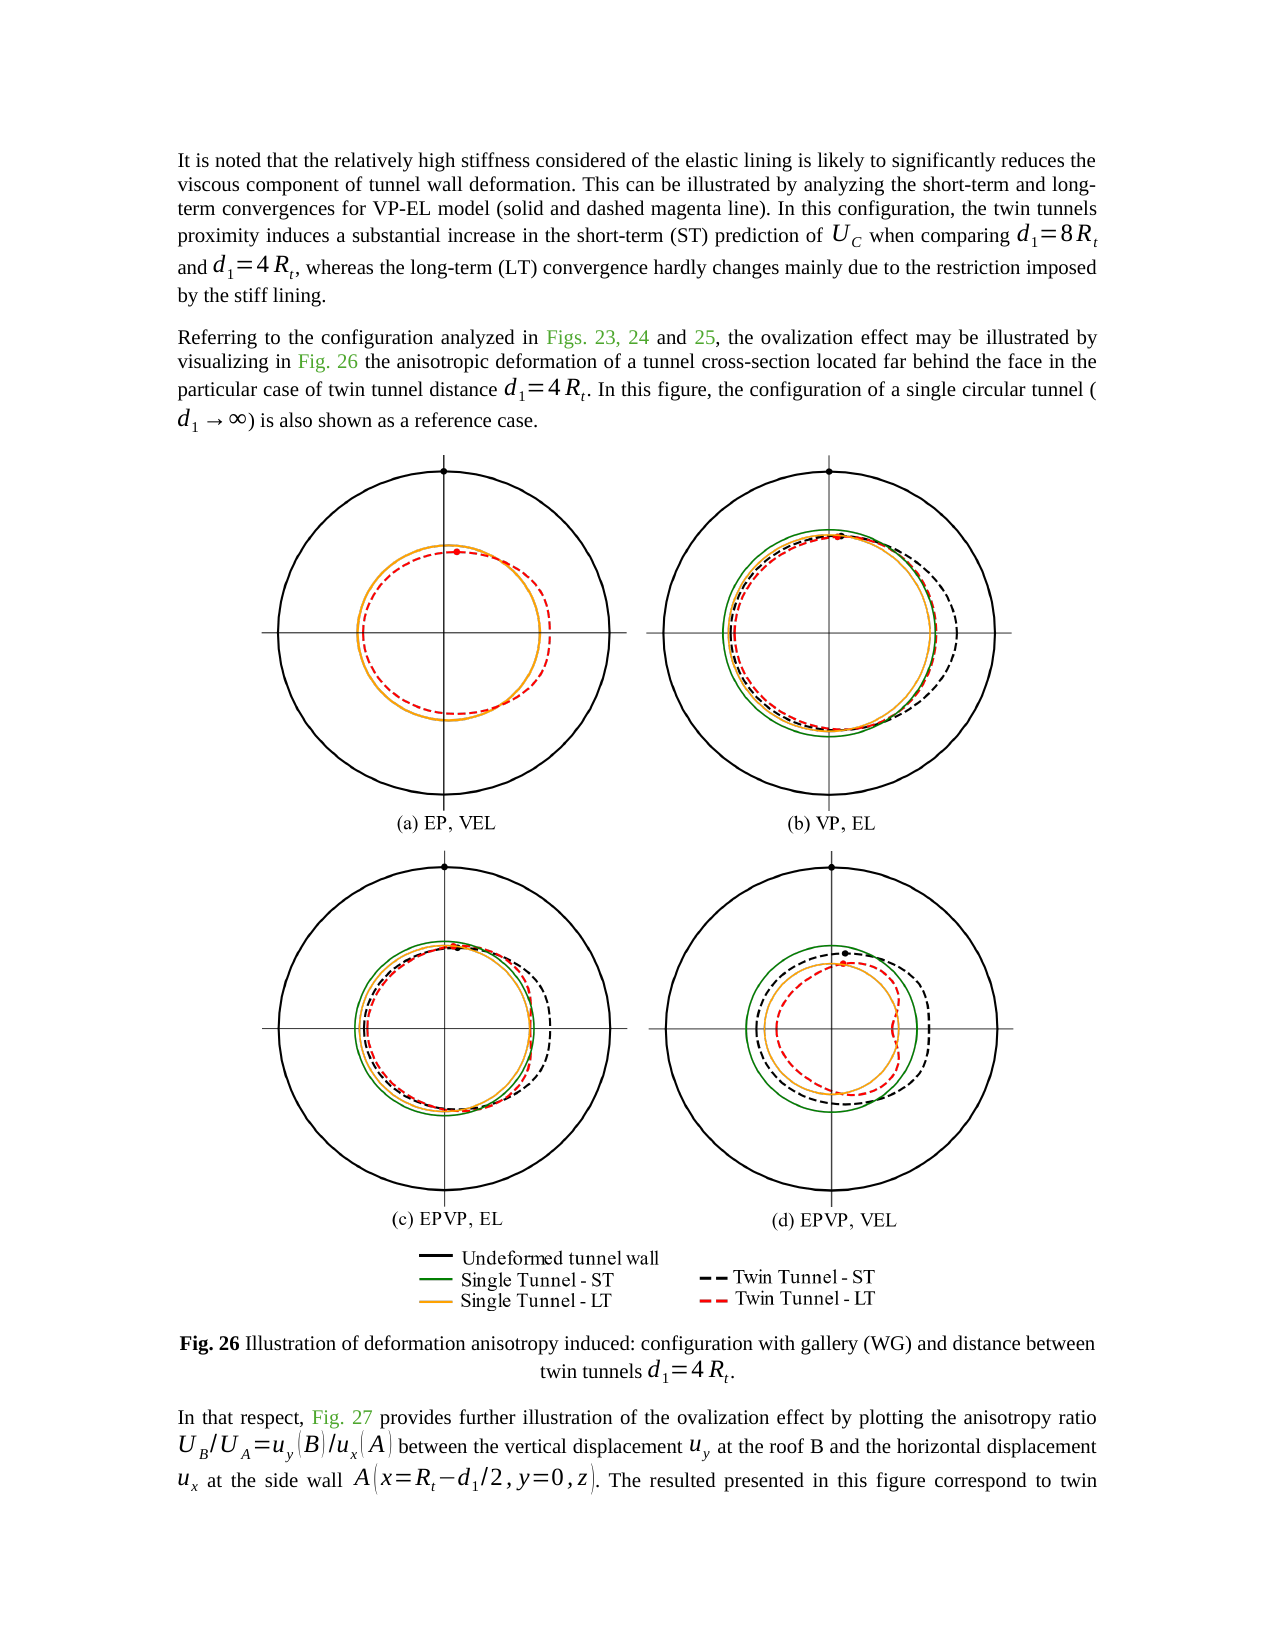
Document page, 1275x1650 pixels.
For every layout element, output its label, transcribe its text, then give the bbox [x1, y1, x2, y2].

text It is noted that the relatively high stiffness considered of the elastic lining is likely to significantly reduces the viscous component of tunnel wall deformation. This can be illustrated by analyzing the short-term and long-term convergences for VP-EL model (solid and dashed magenta line). In this configuration, the twin tunnels proximity induces a substantial increase in the short-term (ST) prediction of when comparing and , whereas the long-term (LT) convergence hardly changes mainly due to the restriction imposed by the stiff lining. [177, 148, 1098, 307]
picture [261, 455, 1014, 1311]
text Fig. 26 Illustration of deformation anisotropy induced: configuration with gallery (WG) and distance between twin tunnels . [177, 1331, 1098, 1387]
text Referring to the configuration analyzed in Figs. 23, 24 and 25, the ovalization effect may be illustrated by visualizing in Fig. 26 the anisotropic deformation of a tunnel cross-section located far behind the face in the particular case of twin tunnel distance . In this figure, the configuration of a single circular tunnel () is also shown as a reference case. [177, 325, 1098, 436]
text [177, 1405, 1098, 1497]
